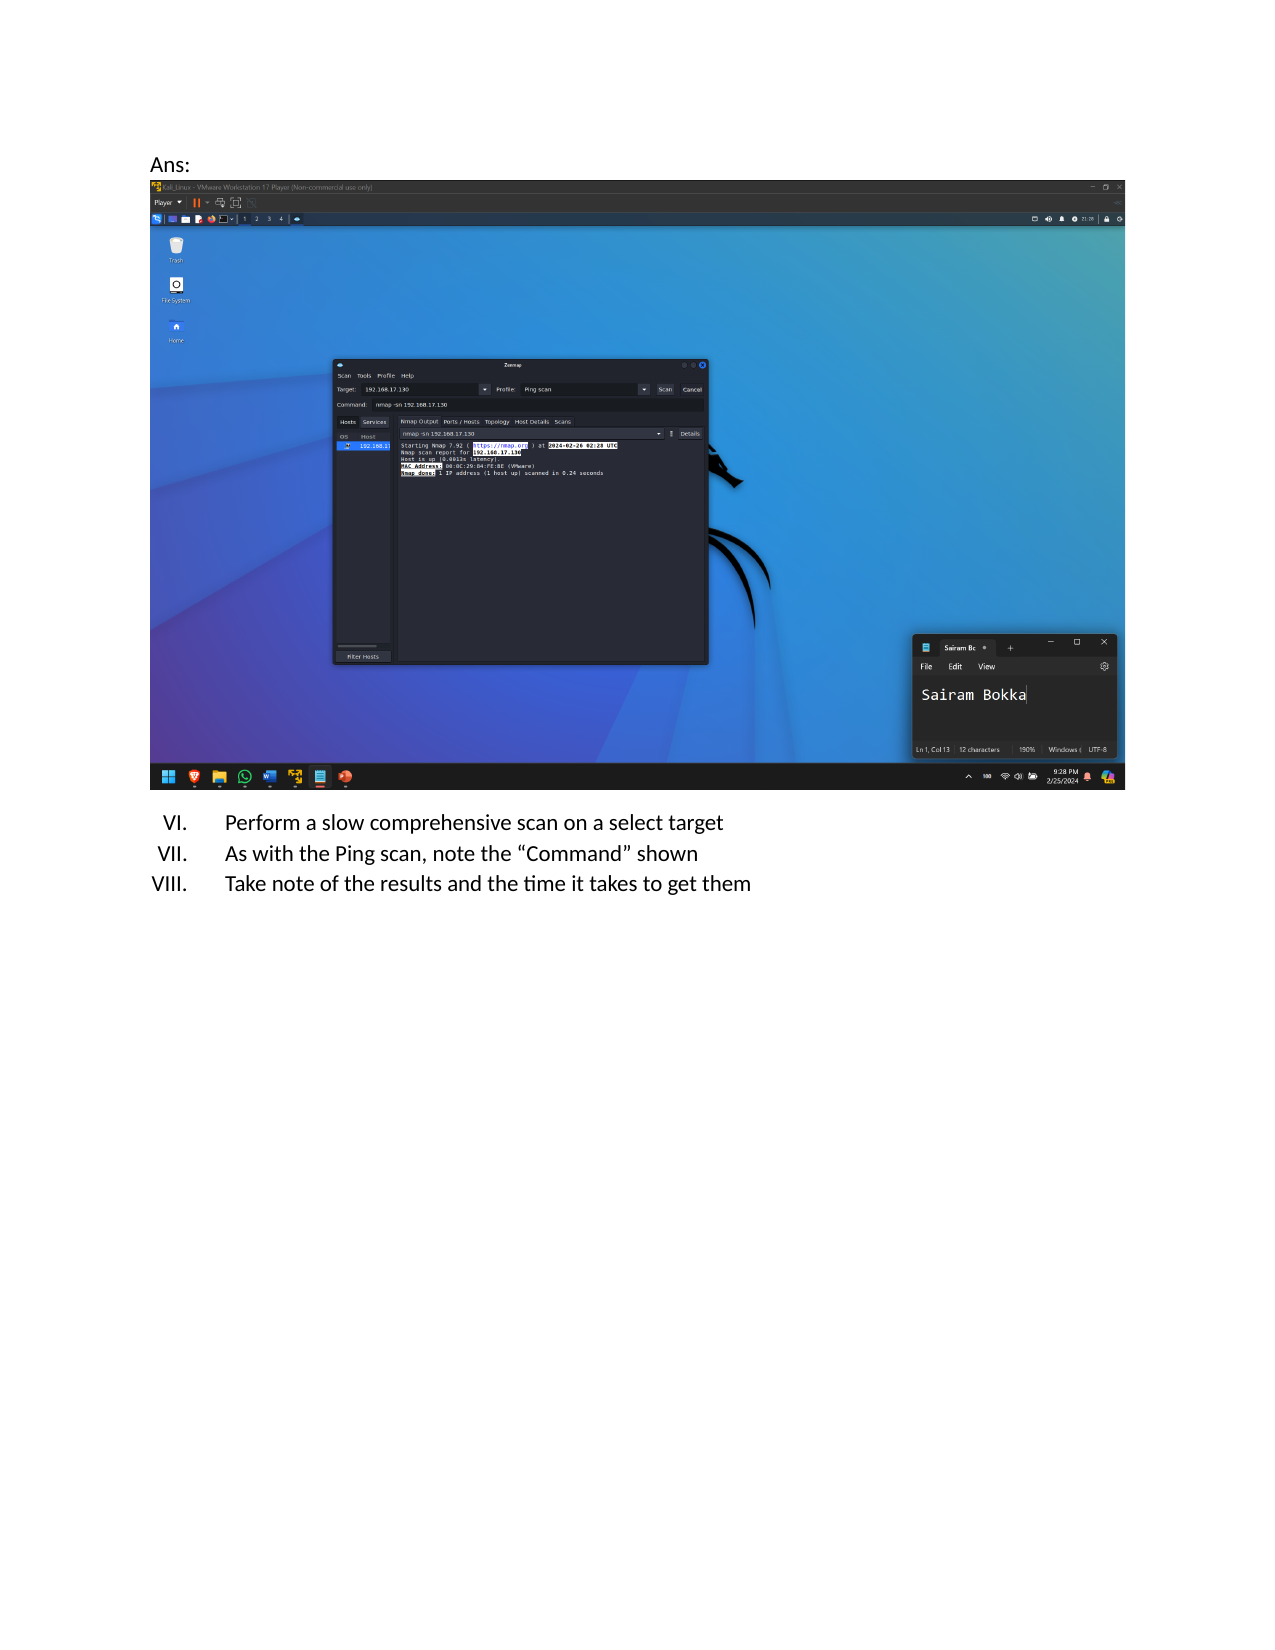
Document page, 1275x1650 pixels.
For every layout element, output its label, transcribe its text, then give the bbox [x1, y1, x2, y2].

list Take note of the results and the time it takes to get them [187, 869, 1125, 897]
list As with the Ping scan, note the “Command” shown [187, 839, 1125, 867]
text Ans: [150, 150, 1125, 180]
list Perform a slow comprehensive scan on a select target [187, 808, 1125, 836]
picture [150, 180, 1125, 790]
